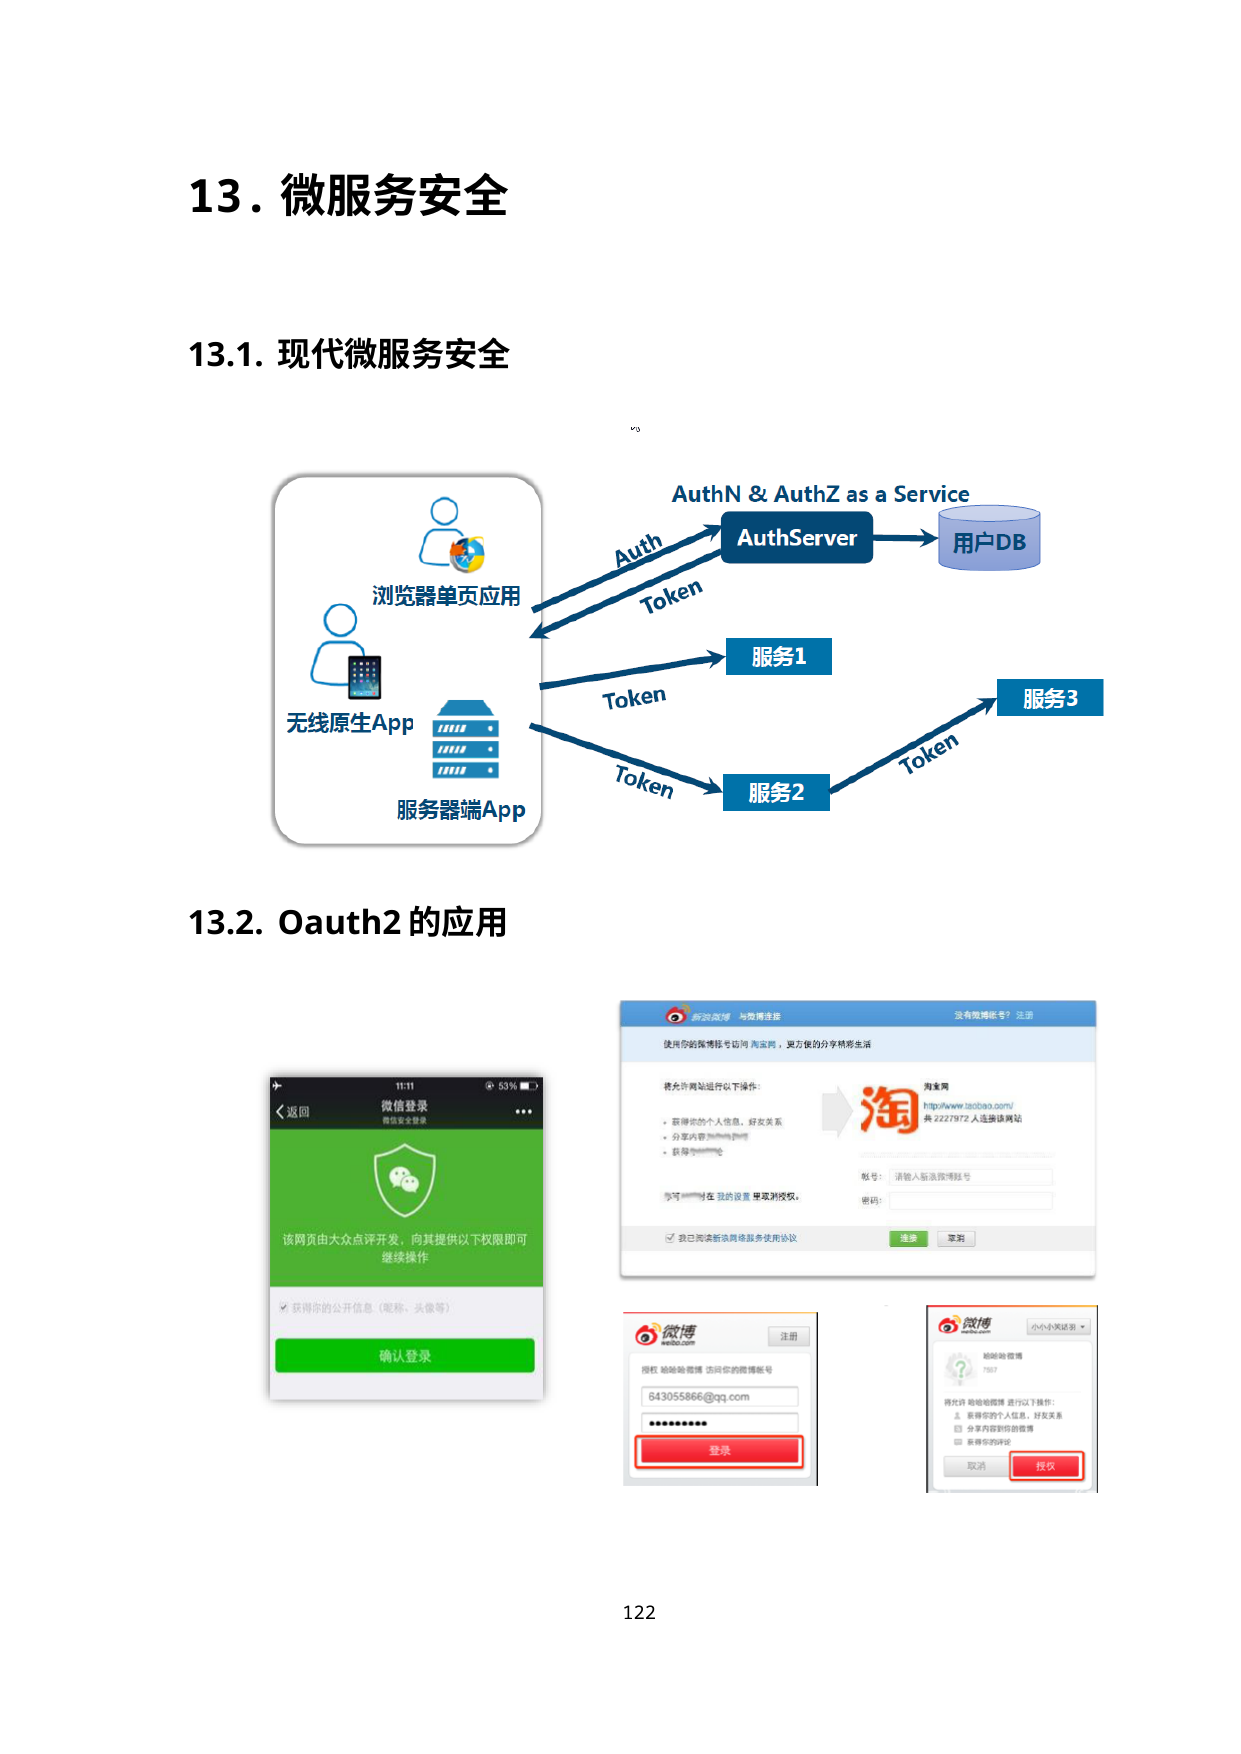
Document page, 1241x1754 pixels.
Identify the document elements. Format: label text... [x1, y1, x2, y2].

subtitle Oauth2的应用 [187, 896, 1053, 944]
subtitle 现代微服务安全 [187, 327, 1053, 376]
subtitle 微服务安全 [187, 160, 1053, 226]
picture [254, 427, 1120, 869]
picture [254, 995, 1120, 1507]
